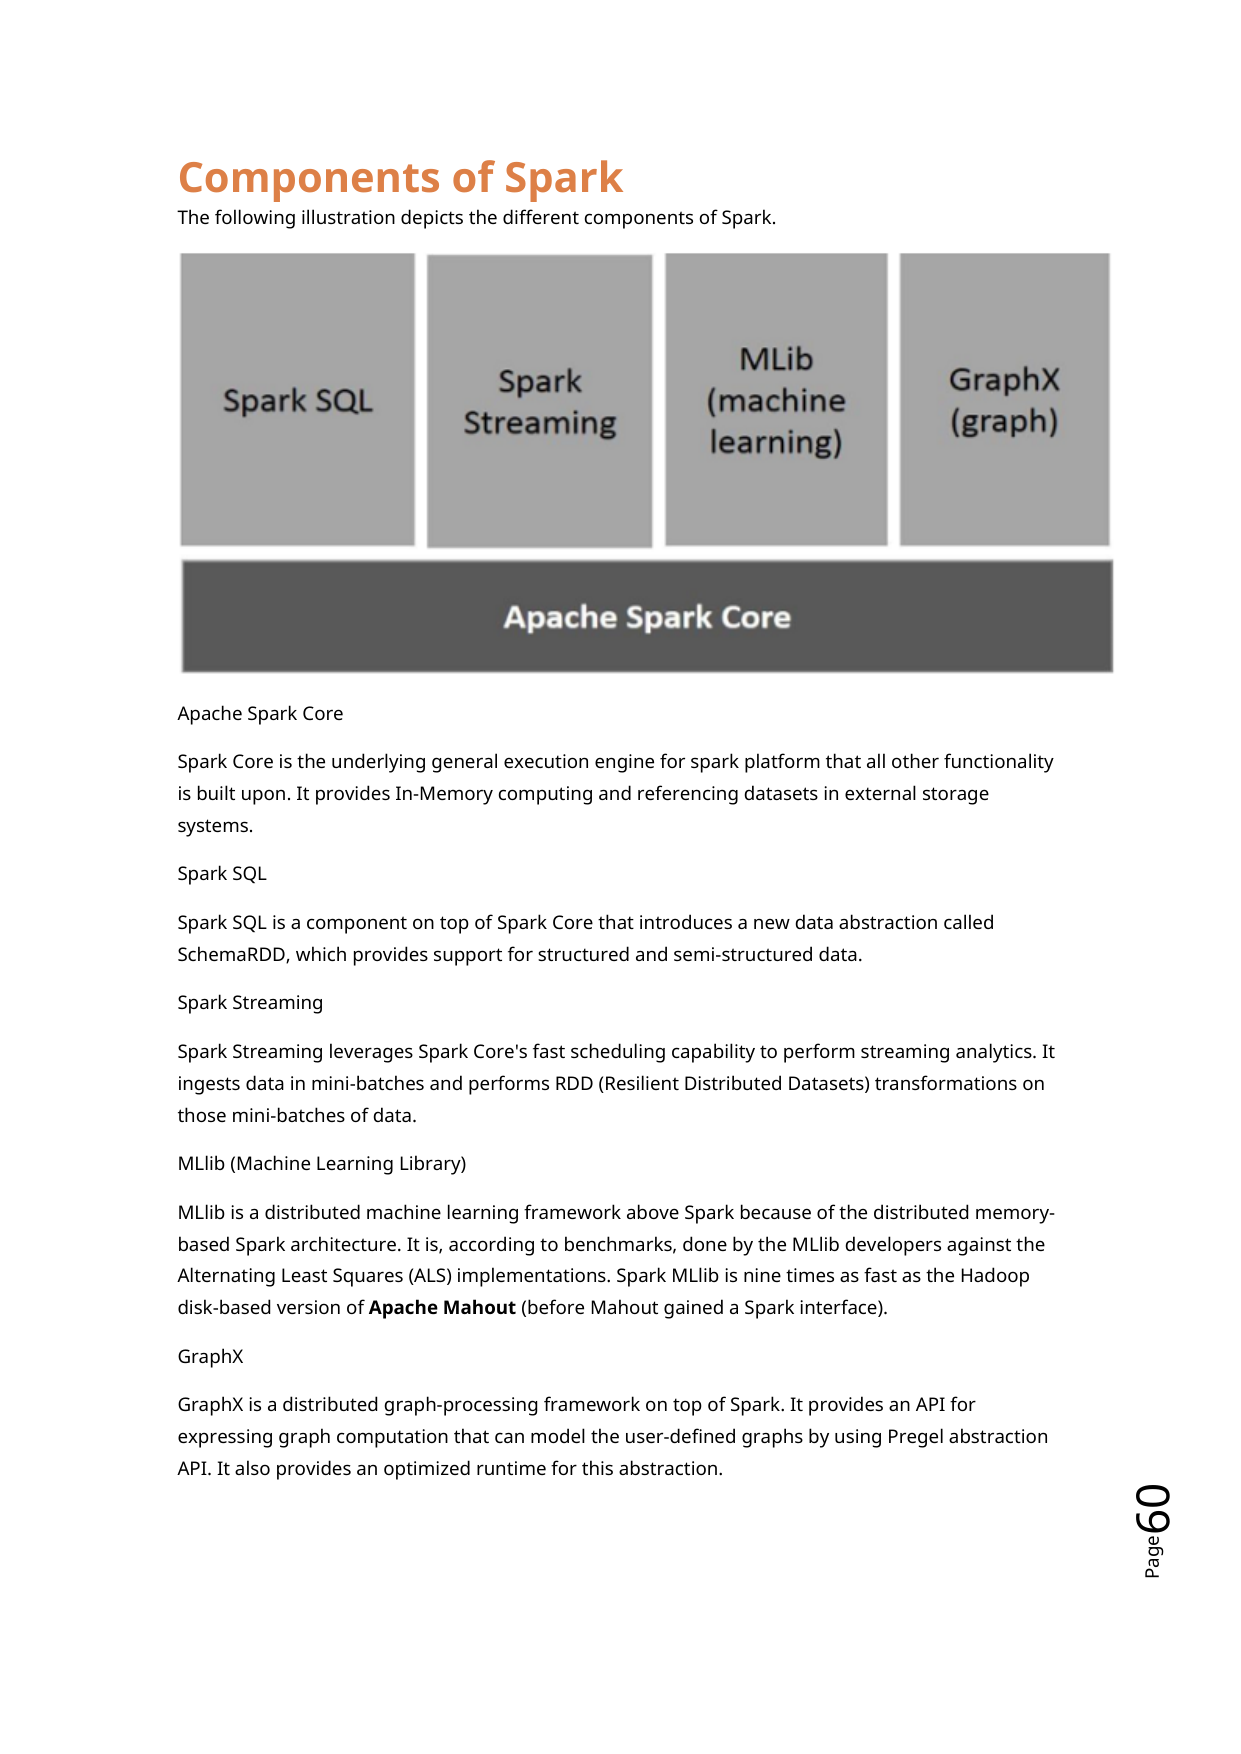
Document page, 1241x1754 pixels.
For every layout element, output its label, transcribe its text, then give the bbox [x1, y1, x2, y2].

text Spark Streaming [177, 989, 1063, 1015]
text The following illustration depicts the different components of Spark. [177, 204, 1063, 230]
text Spark SQL [177, 861, 1063, 886]
text Spark Core is the underlying general execution engine for spark platform that all other functionality is built upon. It provides In-Memory computing and referencing datasets in external storage systems. [177, 748, 1063, 838]
text Spark SQL is a component on top of Spark Core that introduces a new data abstraction called SchemaRDD, which provides support for structured and semi-structured data. [177, 909, 1063, 967]
picture [177, 252, 1115, 677]
text Spark Streaming leverages Spark Core's fast scheduling capability to perform streaming analytics. It ingests data in mini-batches and performs RDD (Resilient Distributed Datasets) transformations on those mini-batches of data. [177, 1038, 1063, 1127]
subtitle Components of Spark [177, 148, 1063, 204]
text GraphX is a distributed graph-processing framework on top of Spark. It provides an API for expressing graph computation that can model the user-defined graphs by using Pregel abstraction API. It also provides an optimized runtime for this abstraction. [177, 1392, 1063, 1481]
text MLlib is a distributed machine learning framework above Spark because of the distributed memory-based Spark architecture. It is, according to benchmarks, done by the MLlib developers against the Alternating Least Squares (ALS) implementations. Spark MLlib is nine times as fast as the Hadoop disk-based version of Apache Mahout (before Mahout gained a Spark interface). [177, 1199, 1063, 1320]
text MLlib (Machine Learning Library) [177, 1150, 1063, 1176]
text Apache Spark Core [177, 700, 1063, 725]
text GraphX [177, 1343, 1063, 1369]
